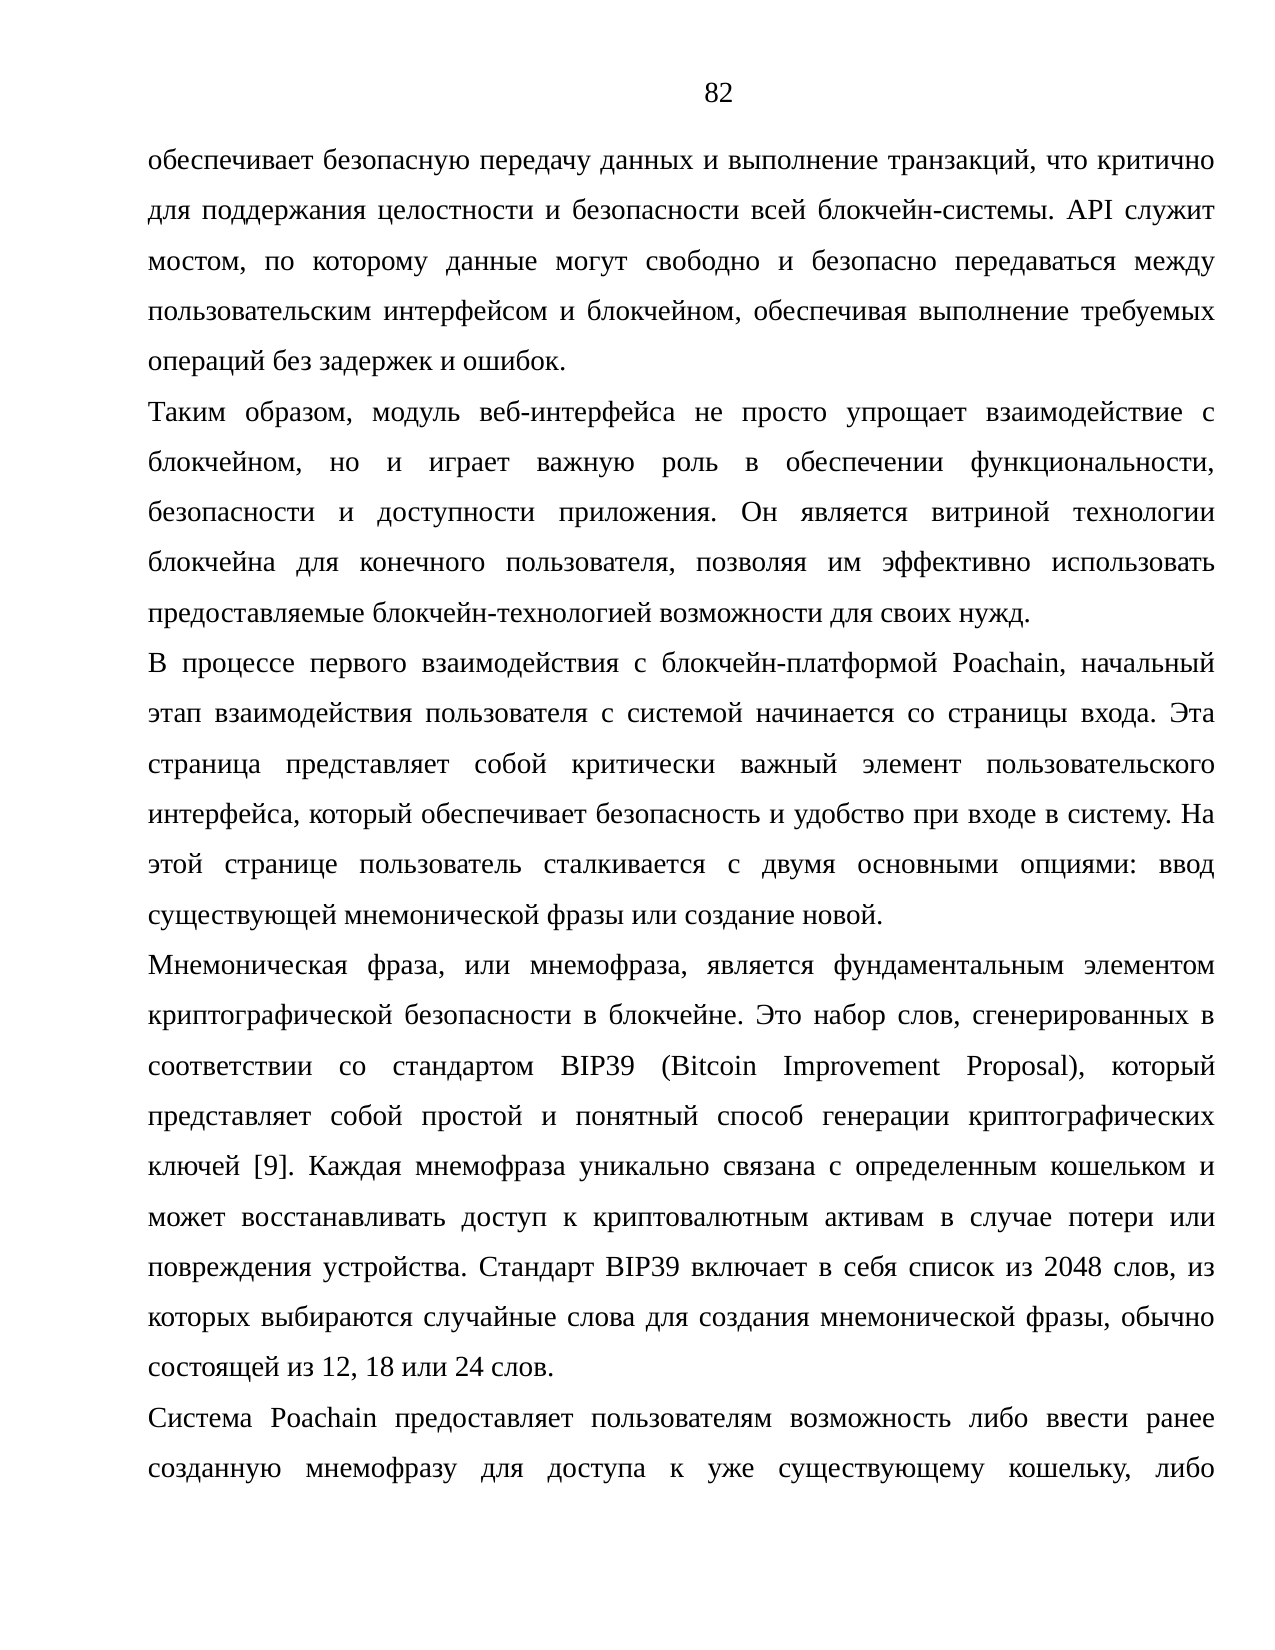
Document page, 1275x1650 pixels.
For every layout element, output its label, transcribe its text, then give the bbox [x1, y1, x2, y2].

text В процессе первого взаимодействия с блокчейн-платформой Poachain, начальный этап взаимодействия пользователя с системой начинается со страницы входа. Эта страница представляет собой критически важный элемент пользовательского интерфейса, который обеспечивает безопасность и удобство при входе в систему. На этой странице пользователь сталкивается с двумя основными опциями: ввод существующей мнемонической фразы или создание новой. [148, 645, 1216, 930]
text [148, 1400, 1216, 1484]
text Мнемоническая фраза, или мнемофраза, является фундаментальным элементом криптографической безопасности в блокчейне. Это набор слов, сгенерированных в соответствии со стандартом BIP39 (Bitcoin Improvement Proposal), который представляет собой простой и понятный способ генерации криптографических ключей [9]. Каждая мнемофраза уникально связана с определенным кошельком и может восстанавливать доступ к криптовалютным активам в случае потери или повреждения устройства. Стандарт BIP39 включает в себя список из 2048 слов, из которых выбираются случайные слова для создания мнемонической фразы, обычно состоящей из 12, 18 или 24 слов. [148, 947, 1216, 1383]
text Таким образом, модуль веб-интерфейса не просто упрощает взаимодействие с блокчейном, но и играет важную роль в обеспечении функциональности, безопасности и доступности приложения. Он является витриной технологии блокчейна для конечного пользователя, позволяя им эффективно использовать предоставляемые блокчейн-технологией возможности для своих нужд. [148, 394, 1216, 628]
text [148, 142, 1216, 377]
